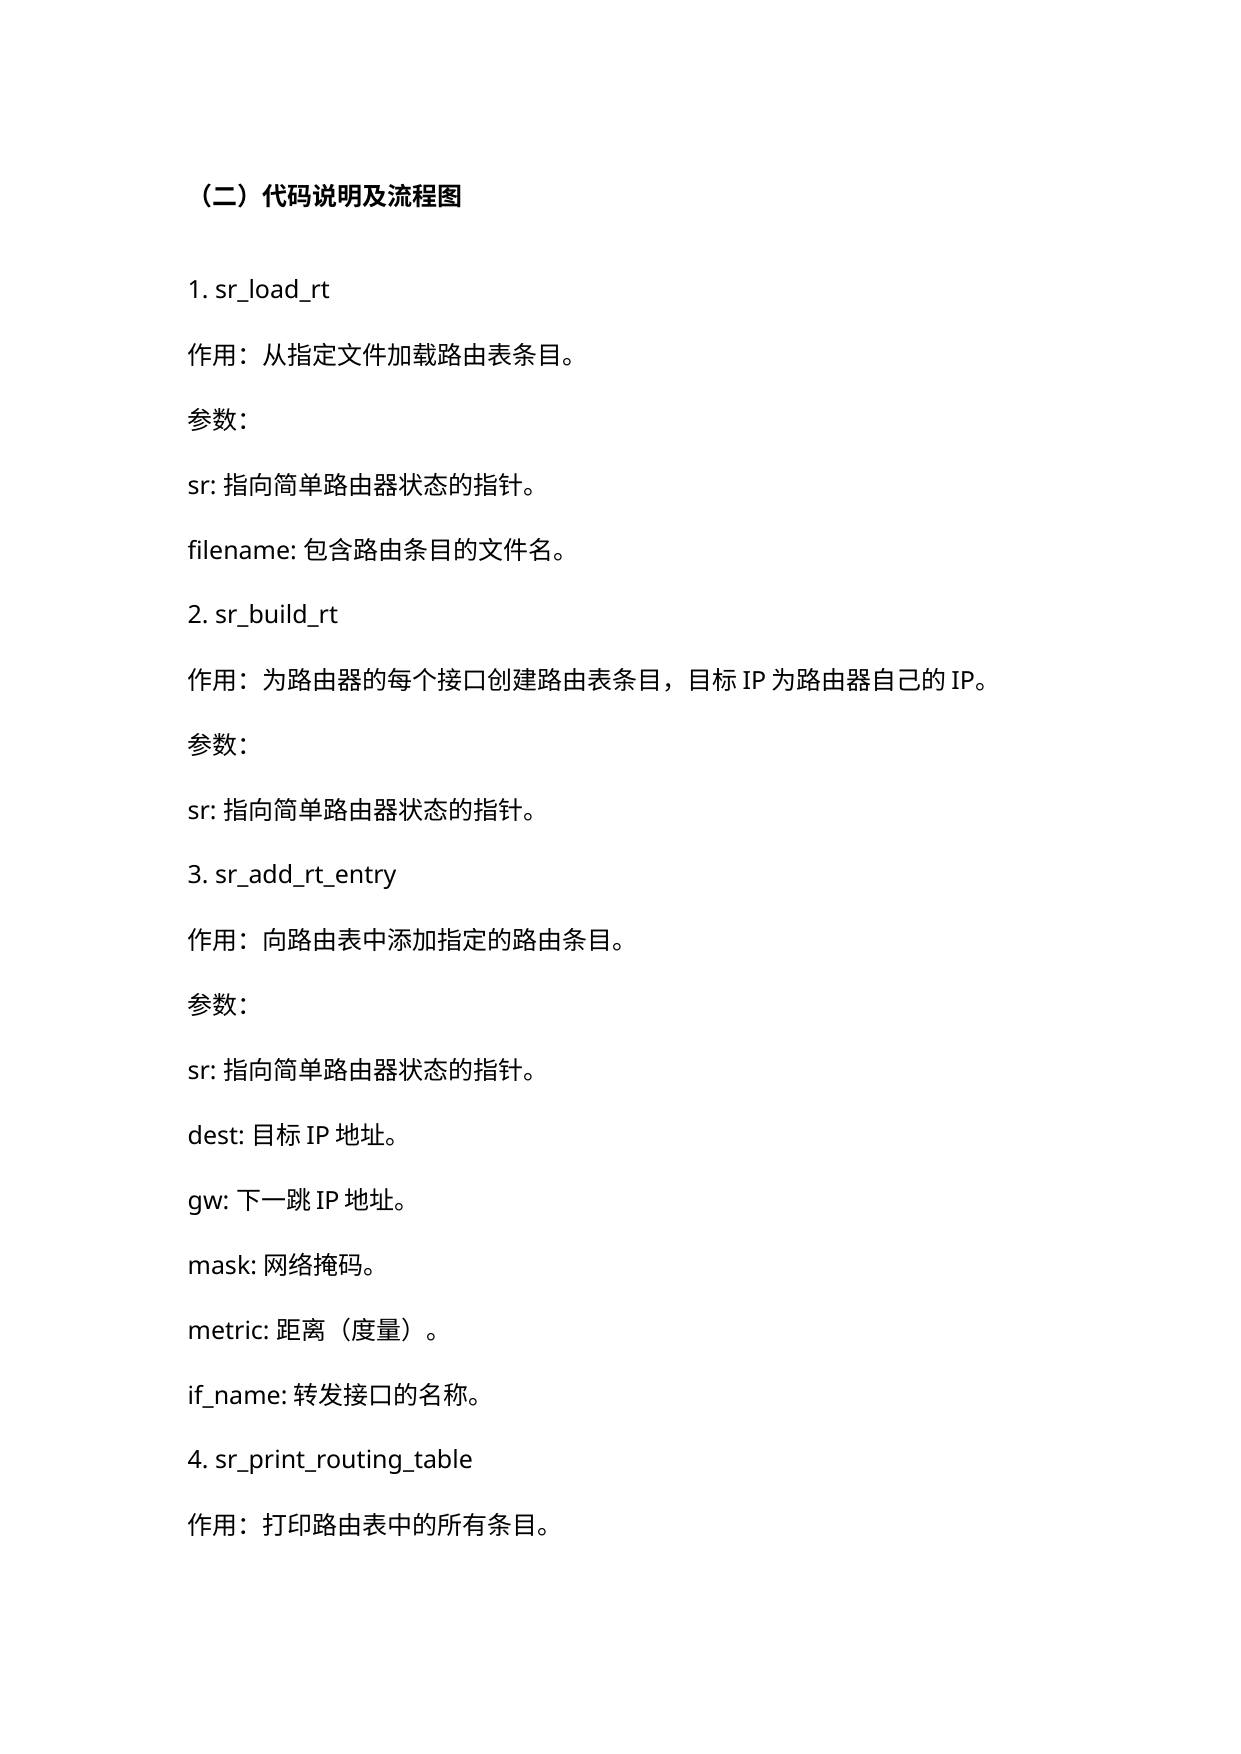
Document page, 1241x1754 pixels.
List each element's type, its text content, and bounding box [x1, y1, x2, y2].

text sr: 指向简单路由器状态的指针。 [187, 776, 1053, 841]
text filename: 包含路由条目的文件名。 [187, 516, 1053, 581]
text 参数： [187, 971, 1053, 1036]
text gw: 下一跳IP地址。 [187, 1166, 1053, 1231]
text if_name: 转发接口的名称。 [187, 1361, 1053, 1426]
text 参数： [187, 386, 1053, 451]
text 参数： [187, 711, 1053, 776]
text dest: 目标IP地址。 [187, 1101, 1053, 1166]
text 1. sr_load_rt [187, 256, 1053, 321]
text 3. sr_add_rt_entry [187, 841, 1053, 906]
text mask: 网络掩码。 [187, 1231, 1053, 1296]
subtitle （二）代码说明及流程图 [187, 162, 1053, 227]
text sr: 指向简单路由器状态的指针。 [187, 1036, 1053, 1101]
text 作用：向路由表中添加指定的路由条目。 [187, 906, 1053, 971]
text 作用：从指定文件加载路由表条目。 [187, 321, 1053, 386]
text metric: 距离（度量）。 [187, 1296, 1053, 1361]
text 4. sr_print_routing_table [187, 1426, 1053, 1491]
text 2. sr_build_rt [187, 581, 1053, 646]
text 作用：为路由器的每个接口创建路由表条目，目标IP为路由器自己的IP。 [187, 646, 1053, 711]
text sr: 指向简单路由器状态的指针。 [187, 451, 1053, 516]
text 作用：打印路由表中的所有条目。 [187, 1491, 1053, 1556]
